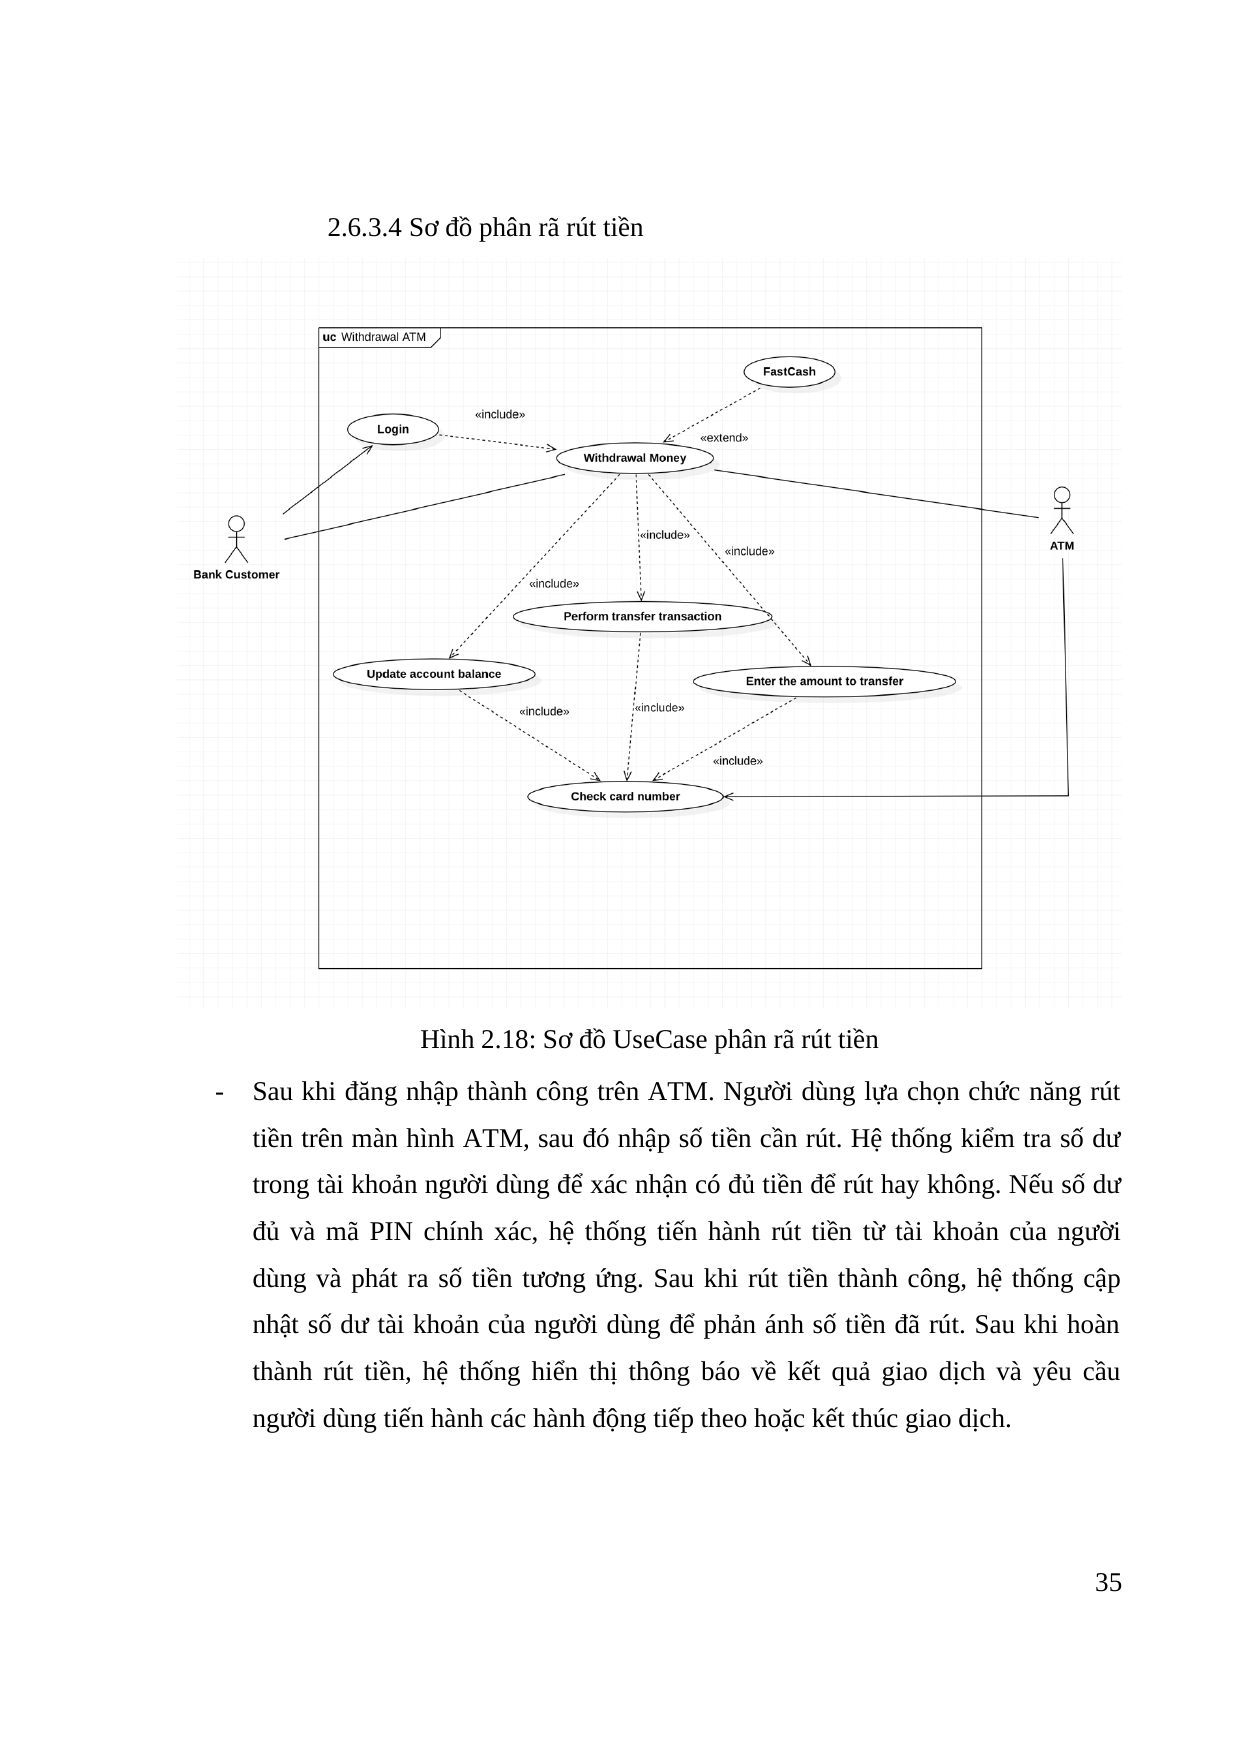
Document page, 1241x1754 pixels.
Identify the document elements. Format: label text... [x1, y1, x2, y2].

list Sơ đồ phân rã rút tiền [327, 211, 1122, 243]
list Sau khi đăng nhập thành công trên ATM. Người dùng lựa chọn chức năng rút tiền trên màn hình ATM, sau đó nhập số tiền cần rút. Hệ thống kiểm tra số dư trong tài khoản người dùng để xác nhận có đủ tiền để rút hay không. Nếu số dư đủ và mã PIN chính xác, hệ thống tiến hành rút tiền từ tài khoản của người dùng và phát ra số tiền tương ứng. Sau khi rút tiền thành công, hệ thống cập nhật số dư tài khoản của người dùng để phản ánh số tiền đã rút. Sau khi hoàn thành rút tiền, hệ thống hiển thị thông báo về kết quả giao dịch và yêu cầu người dùng tiến hành các hành động tiếp theo hoặc kết thúc giao dịch. [215, 1075, 1122, 1433]
picture [177, 258, 1123, 1008]
